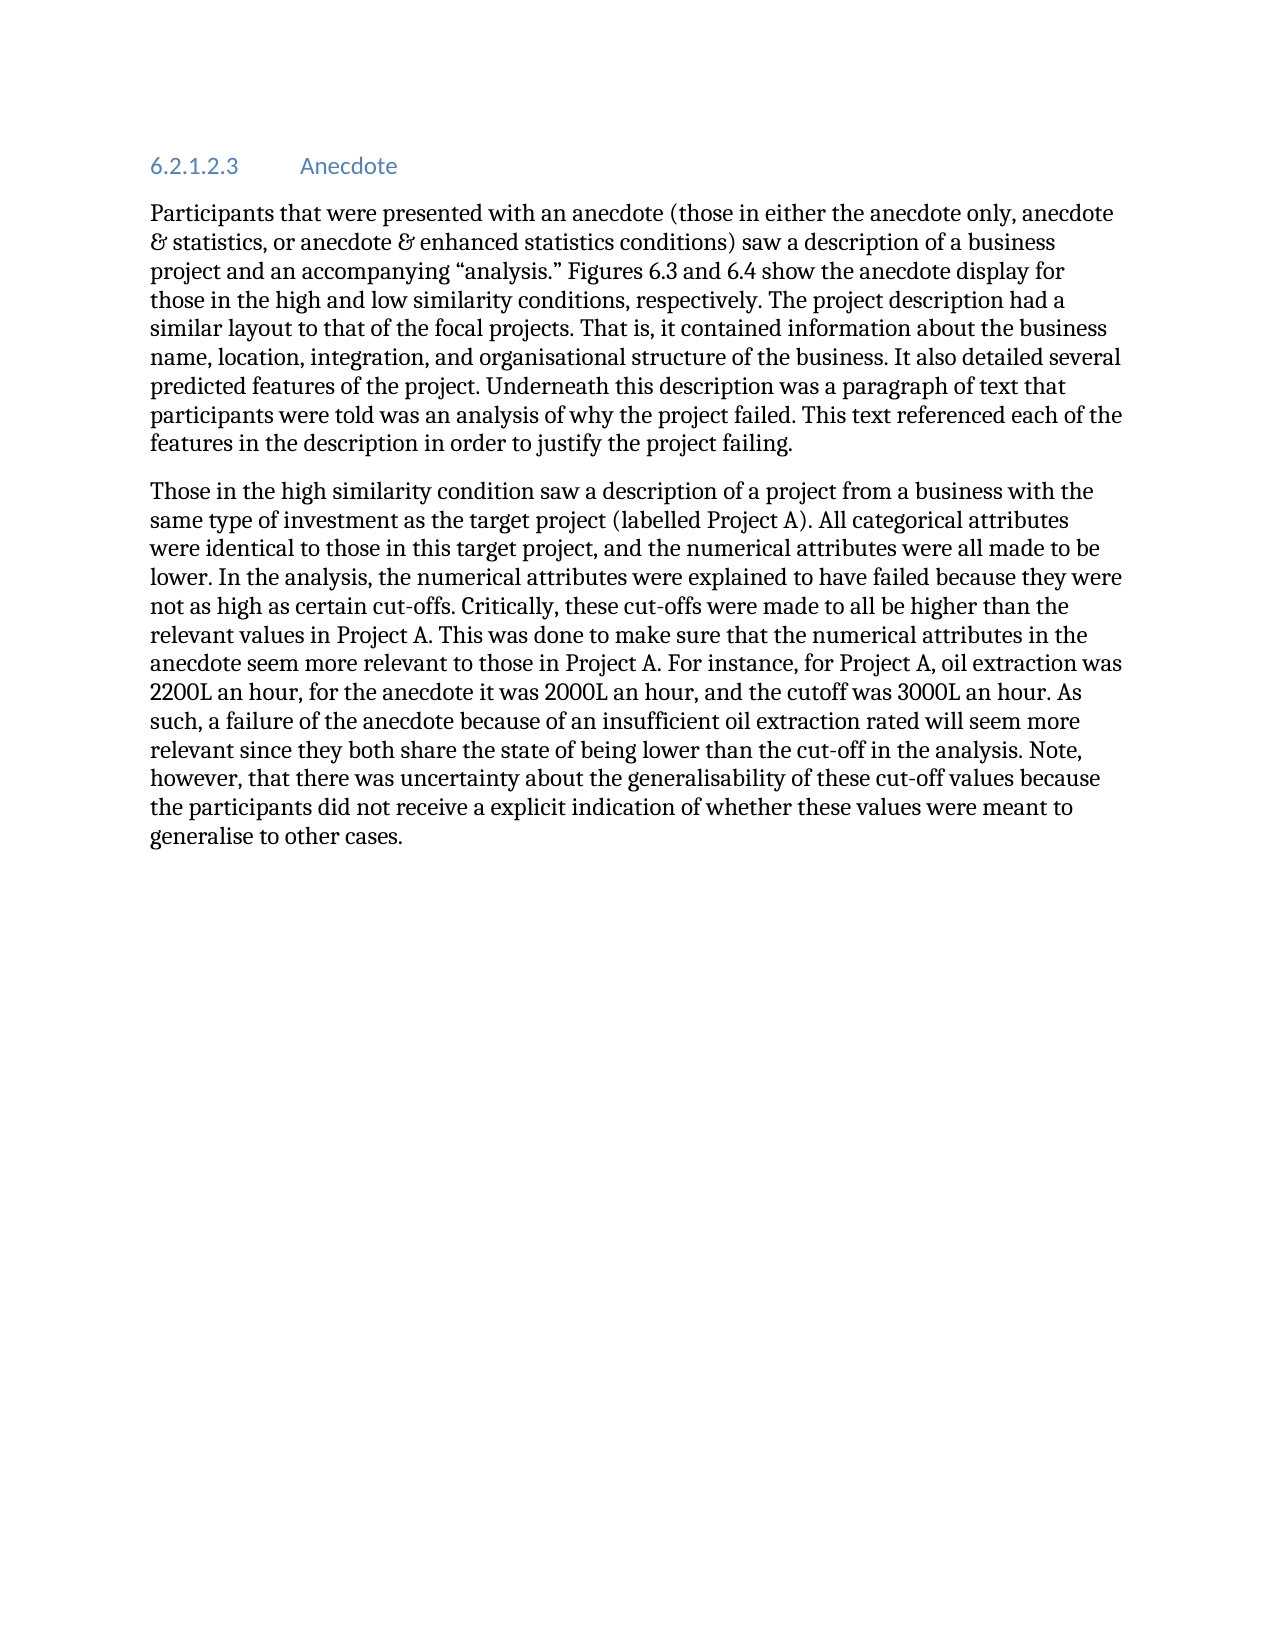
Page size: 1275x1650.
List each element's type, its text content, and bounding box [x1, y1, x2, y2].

text Participants that were presented with an anecdote (those in either the anecdote only, anecdote & statistics, or anecdote & enhanced statistics conditions) saw a description of a business project and an accompanying “analysis.” Figures 6.3 and 6.4 show the anecdote display for those in the high and low similarity conditions, respectively. The project description had a similar layout to that of the focal projects. That is, it contained information about the business name, location, integration, and organisational structure of the business. It also detailed several predicted features of the project. Underneath this description was a paragraph of text that participants were told was an analysis of why the project failed. This text referenced each of the features in the description in order to justify the project failing. [150, 199, 1125, 458]
text Those in the high similarity condition saw a description of a project from a business with the same type of investment as the target project (labelled Project A). All categorical attributes were identical to those in this target project, and the numerical attributes were all made to be lower. In the analysis, the numerical attributes were explained to have failed because they were not as high as certain cut-offs. Critically, these cut-offs were made to all be higher than the relevant values in Project A. This was done to make sure that the numerical attributes in the anecdote seem more relevant to those in Project A. For instance, for Project A, oil extraction was 2200L an hour, for the anecdote it was 2000L an hour, and the cutoff was 3000L an hour. As such, a failure of the anecdote because of an insufficient oil extraction rated will seem more relevant since they both share the state of being lower than the cut-off in the analysis. Note, however, that there was uncertainty about the generalisability of these cut-off values because the participants did not receive a explicit indication of whether these values were meant to generalise to other cases. [150, 477, 1125, 851]
subtitle 6.2.1.2.3 Anecdote [150, 150, 1125, 181]
